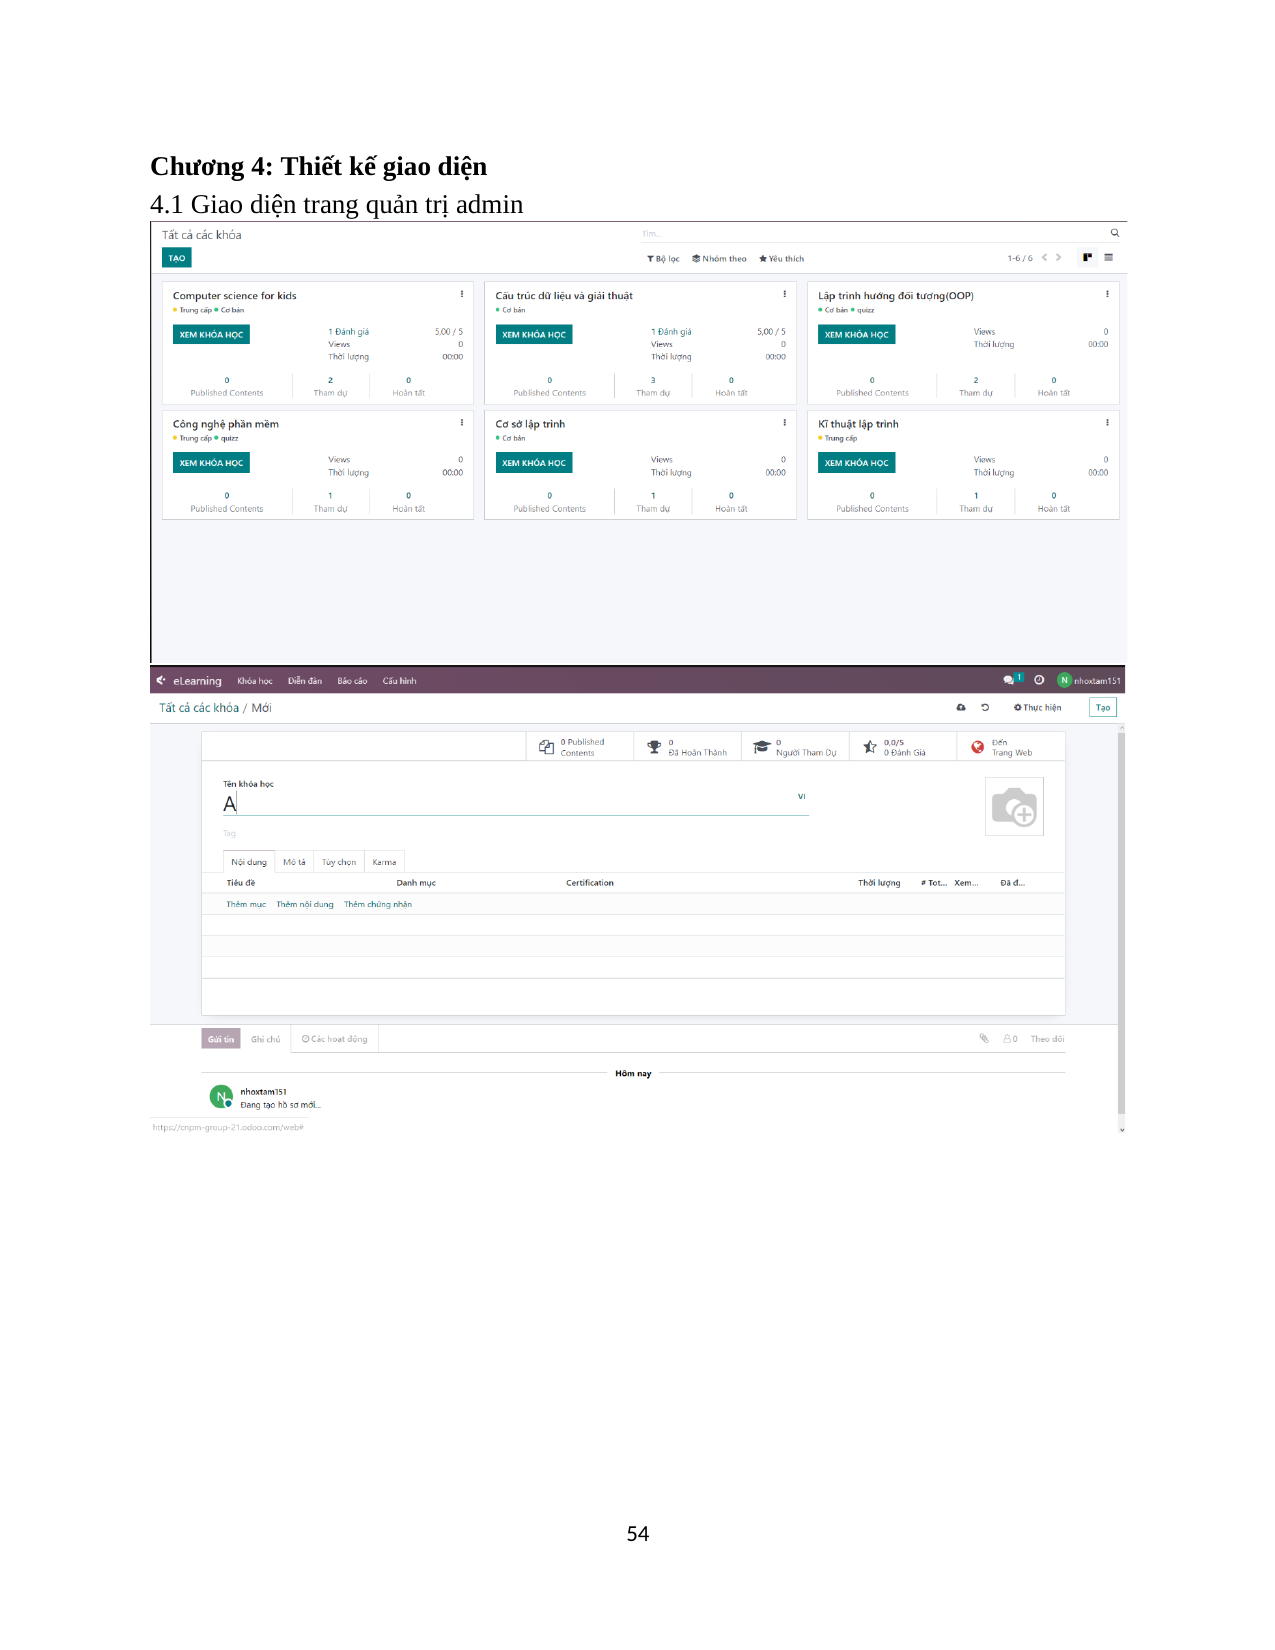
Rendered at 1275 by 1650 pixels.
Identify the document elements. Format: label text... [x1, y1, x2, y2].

subtitle 4.1 Giao diện trang quản trị admin [150, 188, 1125, 219]
picture [150, 221, 1128, 663]
picture [150, 665, 1125, 1133]
subtitle Chương 4: Thiết kế giao diện [150, 150, 1125, 181]
